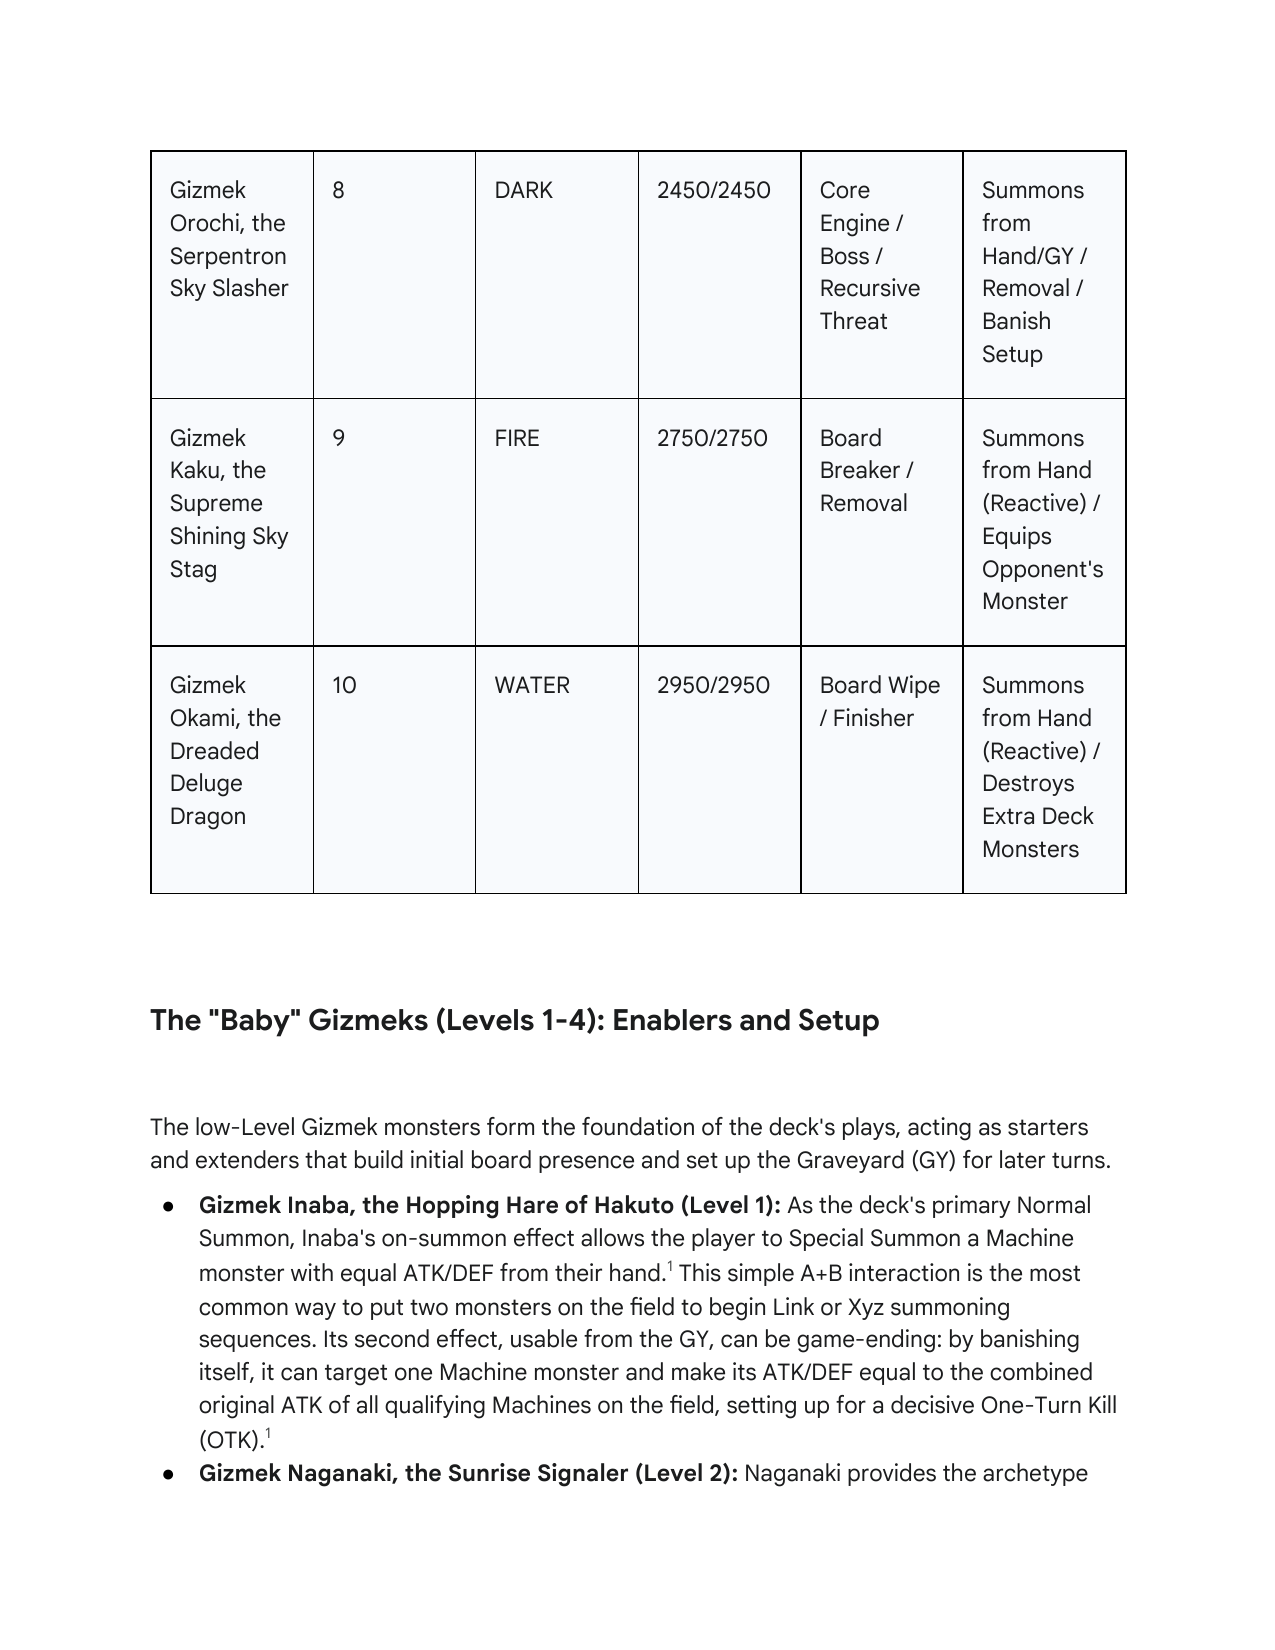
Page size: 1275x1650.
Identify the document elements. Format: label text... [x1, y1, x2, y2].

subtitle The "Baby" Gizmeks (Levels 1-4): Enablers and Setup [150, 1002, 1125, 1038]
table_cell Summons from Hand/GY / Removal / Banish Setup [964, 152, 1125, 397]
table_cell 10 [314, 647, 475, 892]
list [161, 1460, 1125, 1488]
table_cell Board Wipe / Finisher [802, 647, 962, 892]
table_cell Gizmek Okami, the Dreaded Deluge Dragon [152, 647, 313, 892]
table_cell 8 [314, 152, 475, 397]
table_cell Core Engine / Boss / Recursive Threat [802, 152, 962, 397]
table_cell Summons from Hand (Reactive) / Destroys Extra Deck Monsters [964, 647, 1125, 892]
table_cell 2450/2450 [639, 152, 800, 397]
list Gizmek Inaba, the Hopping Hare of Hakuto (Level 1): As the deck's primary Normal Summon, Inaba's on-summon effect allows the player to Special Summon a Machine monster with equal ATK/DEF from their hand.1 This simple A+B interaction is the most common way to put two monsters on the field to begin Link or Xyz summoning sequences. Its second effect, usable from the GY, can be game-ending: by banishing itself, it can target one Machine monster and make its ATK/DEF equal to the combined original ATK of all qualifying Machines on the field, setting up for a decisive One-Turn Kill (OTK).1 [161, 1192, 1125, 1455]
table_cell 2750/2750 [639, 399, 800, 645]
text The low-Level Gizmek monsters form the foundation of the deck's plays, acting as starters and extenders that build initial board presence and set up the Graveyard (GY) for later turns. [150, 1114, 1125, 1175]
table_cell DARK [476, 152, 638, 397]
table_cell 9 [314, 399, 475, 645]
table_cell FIRE [476, 399, 638, 645]
table_cell Board Breaker / Removal [802, 399, 962, 645]
table_cell 2950/2950 [639, 647, 800, 892]
table_cell WATER [476, 647, 638, 892]
table_cell Summons from Hand (Reactive) / Equips Opponent's Monster [964, 399, 1125, 645]
table_cell Gizmek Orochi, the Serpentron Sky Slasher [152, 152, 313, 397]
table_cell Gizmek Kaku, the Supreme Shining Sky Stag [152, 399, 313, 645]
